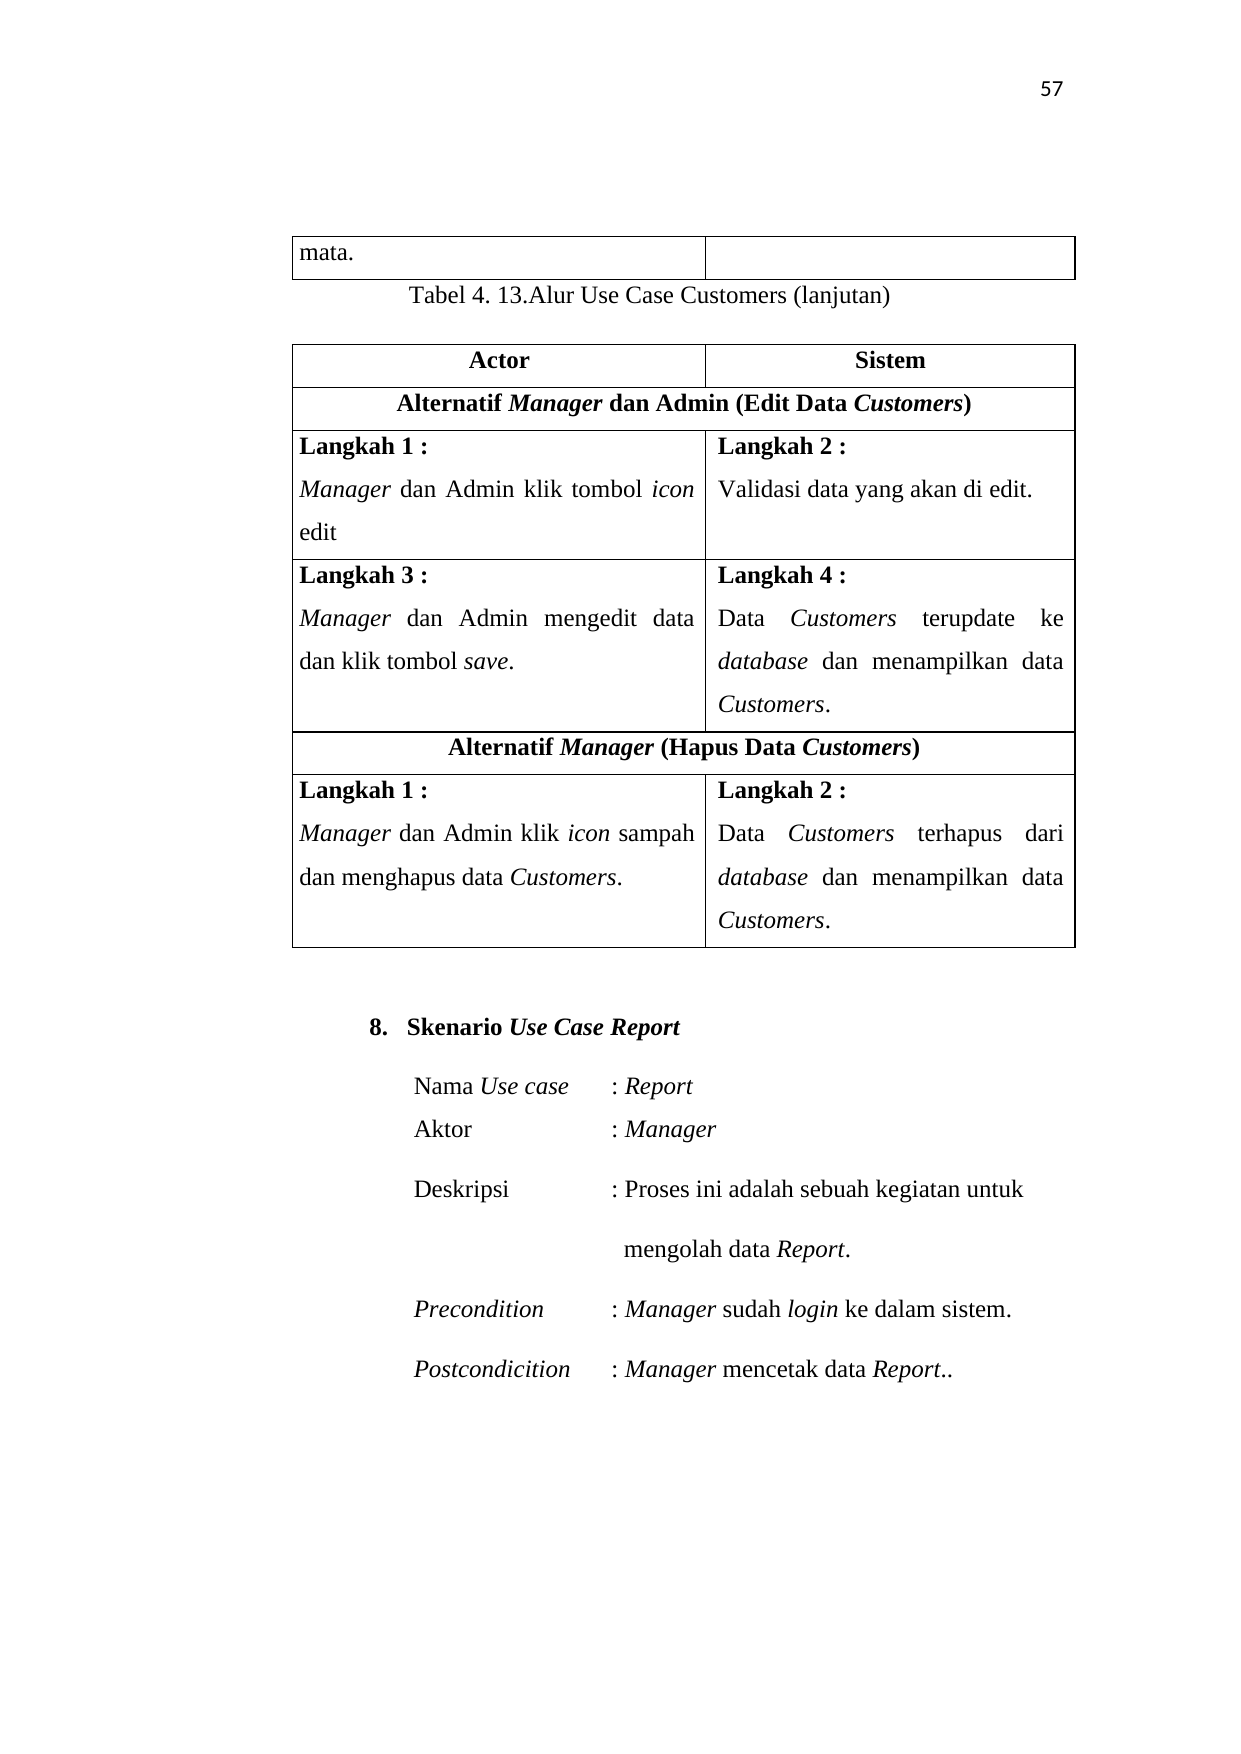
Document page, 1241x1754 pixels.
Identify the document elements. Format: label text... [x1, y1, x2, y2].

table_header Sistem [706, 345, 1074, 387]
table_header Actor [293, 345, 705, 387]
text Deskripsi : Proses ini adalah sebuah kegiatan untuk [413, 1174, 1063, 1203]
text Tabel 4. 13.Alur Use Case Customers (lanjutan) [236, 280, 1063, 309]
table_cell Langkah 3 : Manager dan Admin mengedit data dan klik tombol save. [293, 560, 705, 731]
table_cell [706, 237, 1074, 279]
text 8. Skenario Use Case Report [369, 1012, 1063, 1040]
table_cell Langkah 1 : Manager dan Admin klik tombol icon edit [293, 431, 705, 559]
table_cell Langkah 2 : Data Customers terhapus dari database dan menampilkan data Customers. [706, 775, 1074, 947]
table_cell Langkah 4 : Data Customers terupdate ke database dan menampilkan data Customers. [706, 560, 1074, 731]
table_cell Alternatif Manager dan Admin (Edit Data Customers) [293, 388, 1074, 430]
text Postcondicition : Manager mencetak data Report.. [413, 1354, 1063, 1382]
text Nama Use case : Report [413, 1071, 1063, 1100]
table_cell Langkah 2 : Validasi data yang akan di edit. [706, 431, 1074, 559]
table_cell Langkah 1 : Manager dan Admin klik icon sampah dan menghapus data Customers. [293, 775, 705, 947]
text Precondition : Manager sudah login ke dalam sistem. [413, 1294, 1063, 1323]
text mengolah data Report. [413, 1234, 1063, 1263]
table_cell Alternatif Manager (Hapus Data Customers) [293, 733, 1074, 774]
text Aktor : Manager [413, 1114, 1063, 1143]
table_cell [293, 237, 705, 279]
